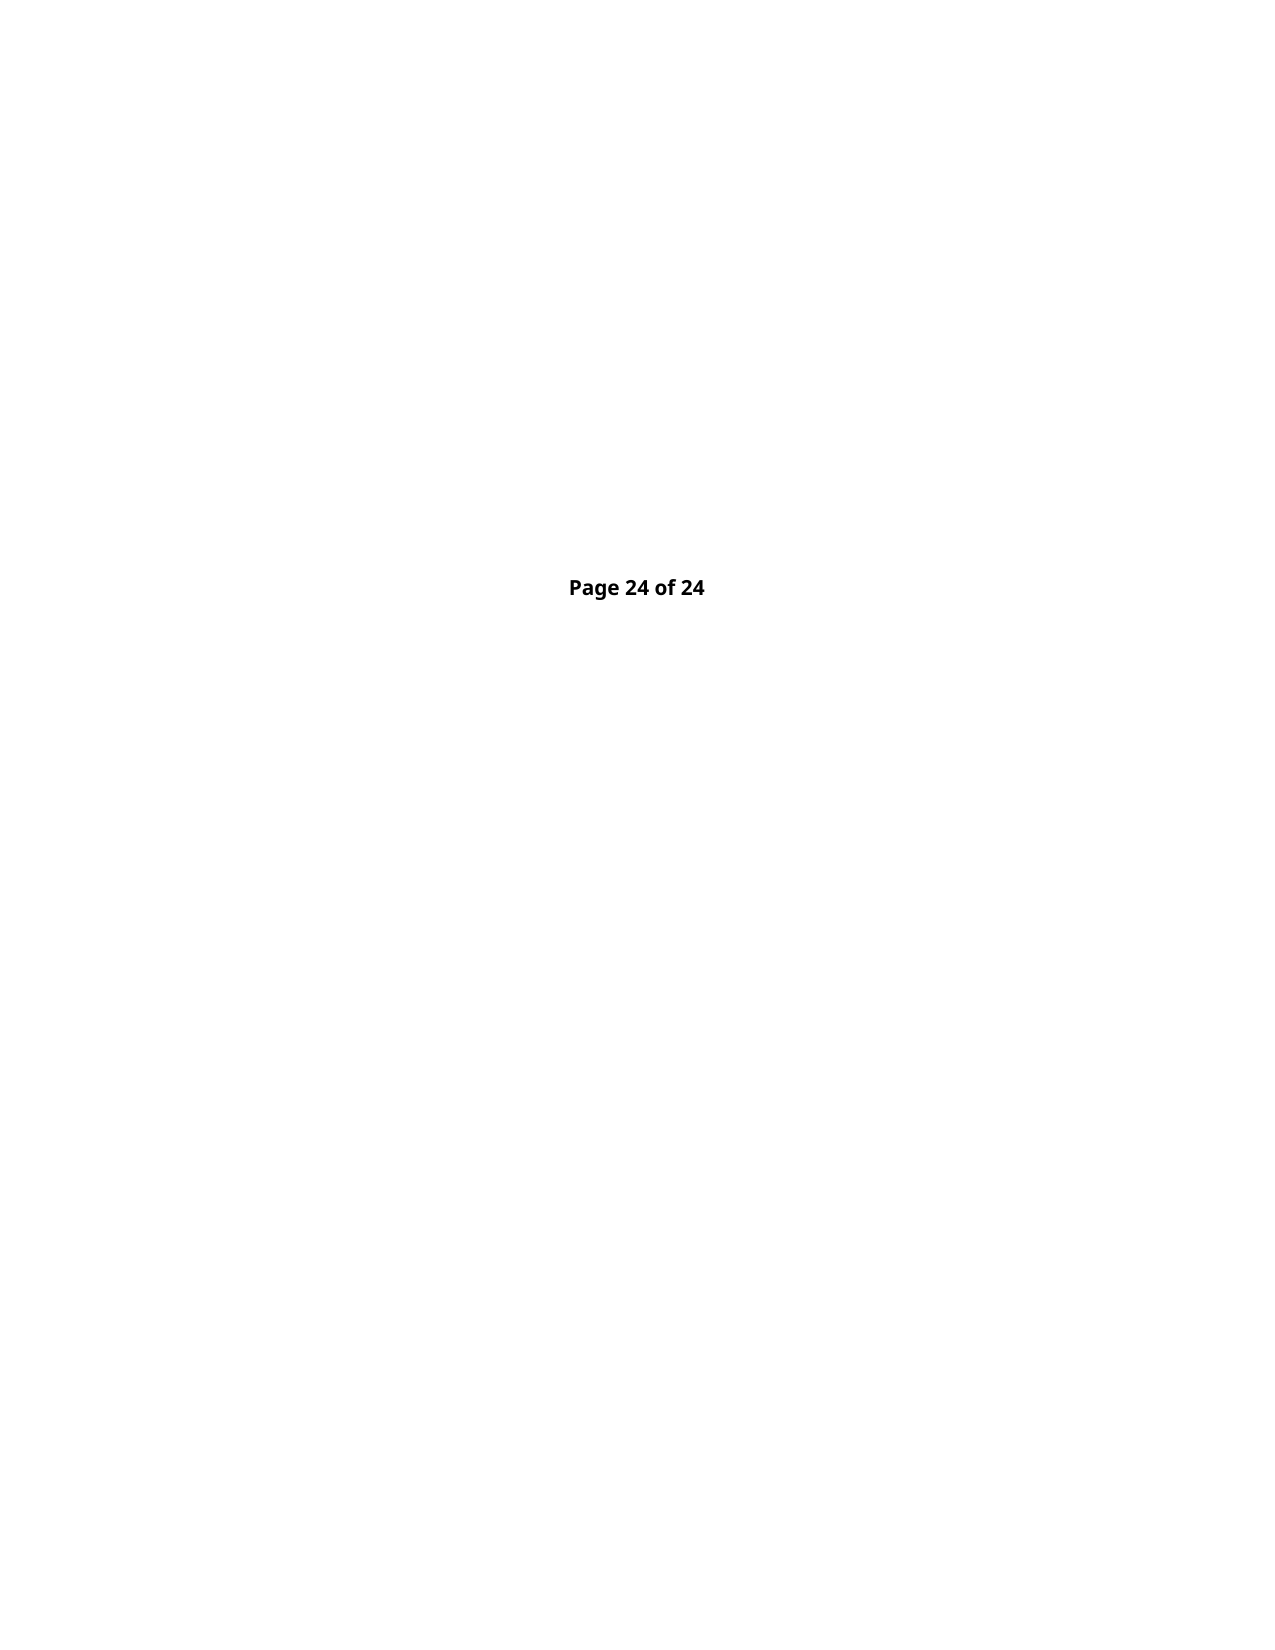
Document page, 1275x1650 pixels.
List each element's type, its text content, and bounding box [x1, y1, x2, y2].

text Page 24 of 24 [150, 573, 1123, 602]
